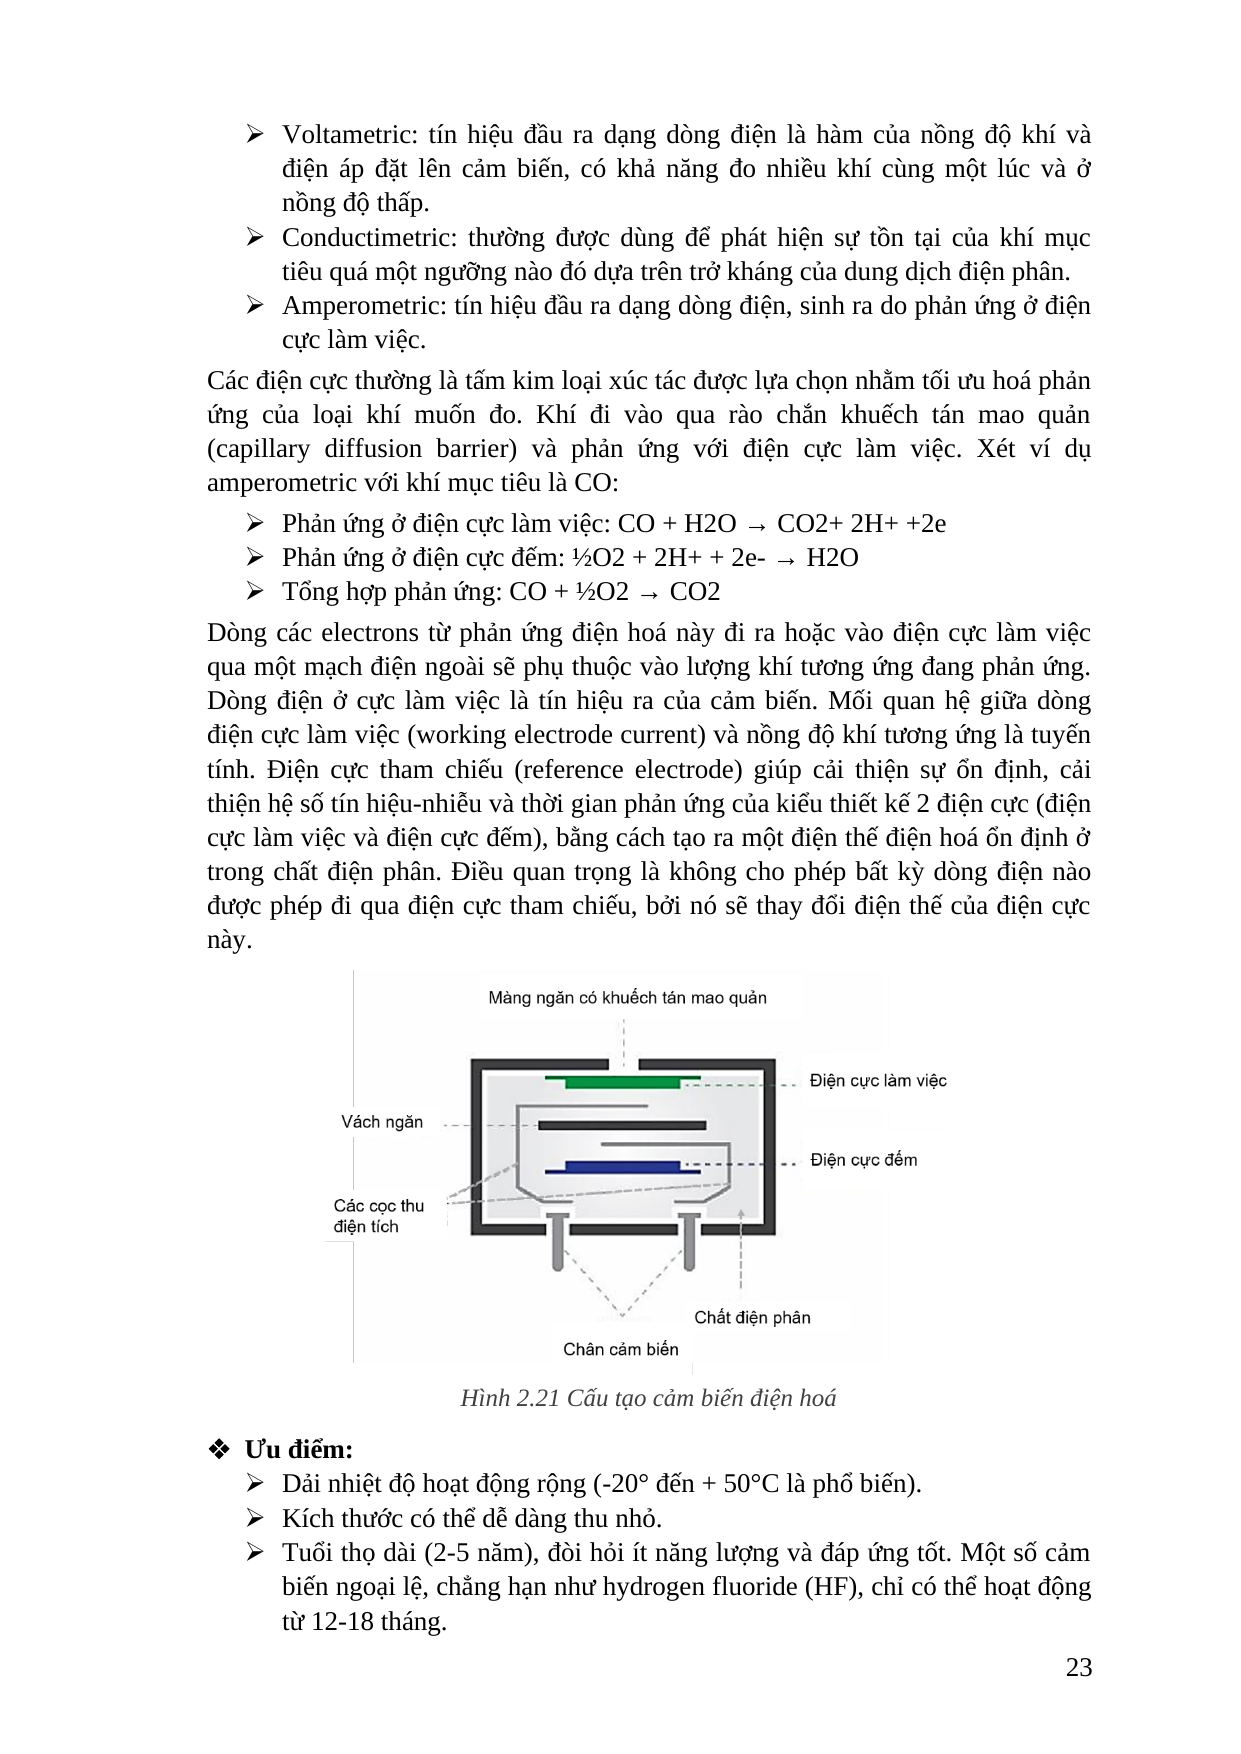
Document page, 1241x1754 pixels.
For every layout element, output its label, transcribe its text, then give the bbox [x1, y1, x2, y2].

text Dòng các electrons từ phản ứng điện hoá này đi ra hoặc vào điện cực làm việc qua một mạch điện ngoài sẽ phụ thuộc vào lượng khí tương ứng đang phản ứng. Dòng điện ở cực làm việc là tín hiệu ra của cảm biến. Mối quan hệ giữa dòng điện cực làm việc (working electrode current) và nồng độ khí tương ứng là tuyến tính. Điện cực tham chiếu (reference electrode) giúp cải thiện sự ổn định, cải thiện hệ số tín hiệu-nhiễu và thời gian phản ứng của kiểu thiết kế 2 điện cực (điện cực làm việc và điện cực đếm), bằng cách tạo ra một điện thế điện hoá ổn định ở trong chất điện phân. Điều quan trọng là không cho phép bất kỳ dòng điện nào được phép đi qua điện cực tham chiếu, bởi nó sẽ thay đổi điện thế của điện cực này. [207, 616, 1092, 955]
picture [323, 970, 976, 1375]
list Tổng hợp phản ứng: CO + ½O2 → CO2 [244, 576, 1092, 607]
list Phản ứng ở điện cực làm việc: CO + H2O → CO2+ 2H+ +2e [244, 507, 1092, 538]
list Voltametric: tín hiệu đầu ra dạng dòng điện là hàm của nồng độ khí và điện áp đặt lên cảm biến, có khả năng đo nhiều khí cùng một lúc và ở nồng độ thấp. [244, 118, 1092, 218]
list Dải nhiệt độ hoạt động rộng (-20° đến + 50°C là phổ biến). [244, 1467, 1092, 1499]
list Phản ứng ở điện cực đếm: ½O2 + 2H+ + 2e- → H2O [244, 541, 1092, 572]
list Tuổi thọ dài (2-5 năm), đòi hỏi ít năng lượng và đáp ứng tốt. Một số cảm biến ngoại lệ, chẳng hạn như hydrogen fluoride (HF), chỉ có thể hoạt động từ 12-18 tháng. [244, 1536, 1092, 1636]
list Kích thước có thể dễ dàng thu nhỏ. [244, 1502, 1092, 1533]
text Các điện cực thường là tấm kim loại xúc tác được lựa chọn nhằm tối ưu hoá phản ứng của loại khí muốn đo. Khí đi vào qua rào chắn khuếch tán mao quản (capillary diffusion barrier) và phản ứng với điện cực làm việc. Xét ví dụ amperometric với khí mục tiêu là CO: [207, 364, 1092, 497]
list Conductimetric: thường được dùng để phát hiện sự tồn tại của khí mục tiêu quá một ngưỡng nào đó dựa trên trở kháng của dung dịch điện phân. [244, 221, 1092, 286]
list Amperometric: tín hiệu đầu ra dạng dòng điện, sinh ra do phản ứng ở điện cực làm việc. [244, 289, 1092, 354]
list Ưu điểm: [207, 1433, 1092, 1464]
